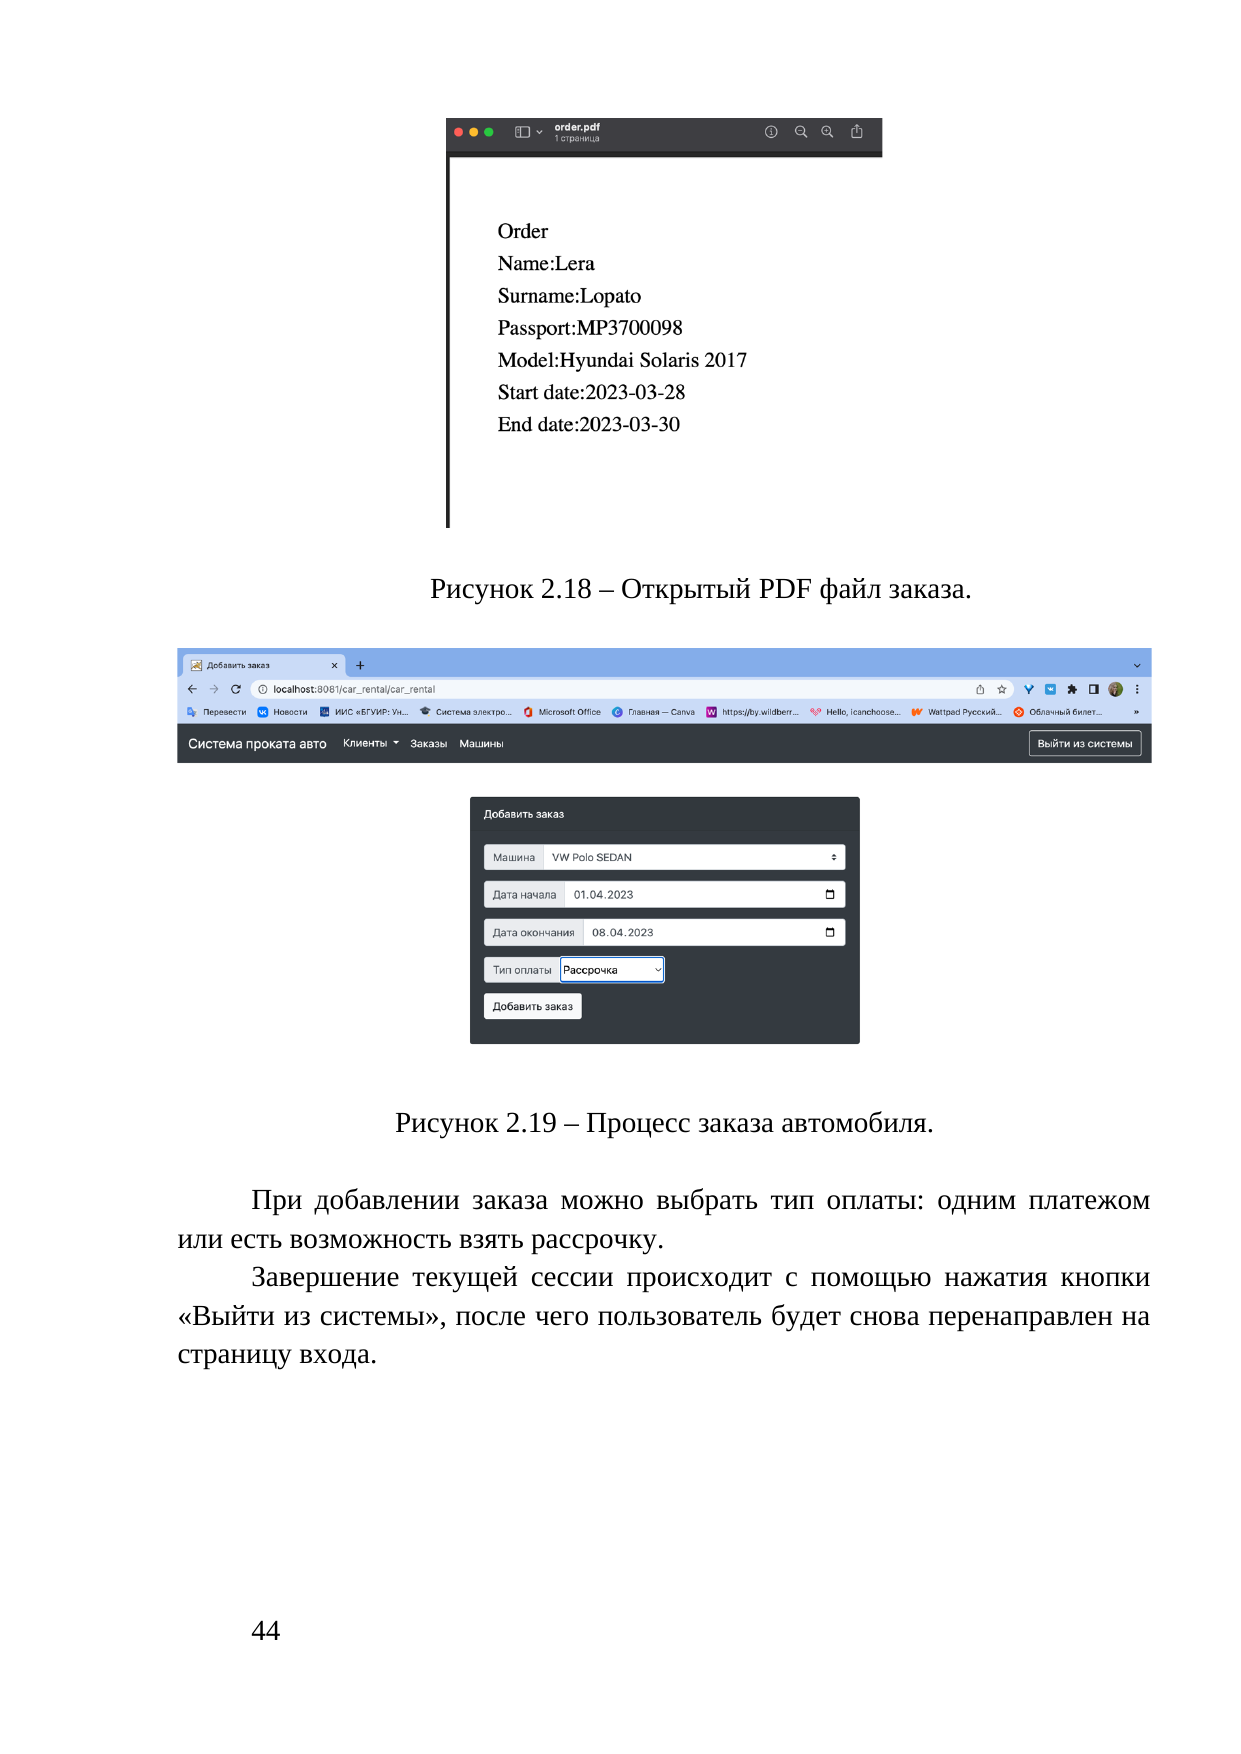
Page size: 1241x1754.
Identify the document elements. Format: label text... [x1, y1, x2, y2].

text При добавлении заказа можно выбрать тип оплаты: одним платежом или есть возможность взять рассрочку. [177, 1182, 1152, 1254]
text Рисунок 2.19 – Процесс заказа автомобиля. [177, 1105, 1152, 1139]
picture [446, 118, 883, 528]
picture [177, 648, 1152, 1062]
text Завершение текущей сессии происходит с помощью нажатия кнопки «Выйти из системы», после чего пользователь будет снова перенаправлен на страницу входа. [177, 1259, 1152, 1370]
text Рисунок 2.18 – Открытый PDF файл заказа. [177, 571, 1152, 605]
